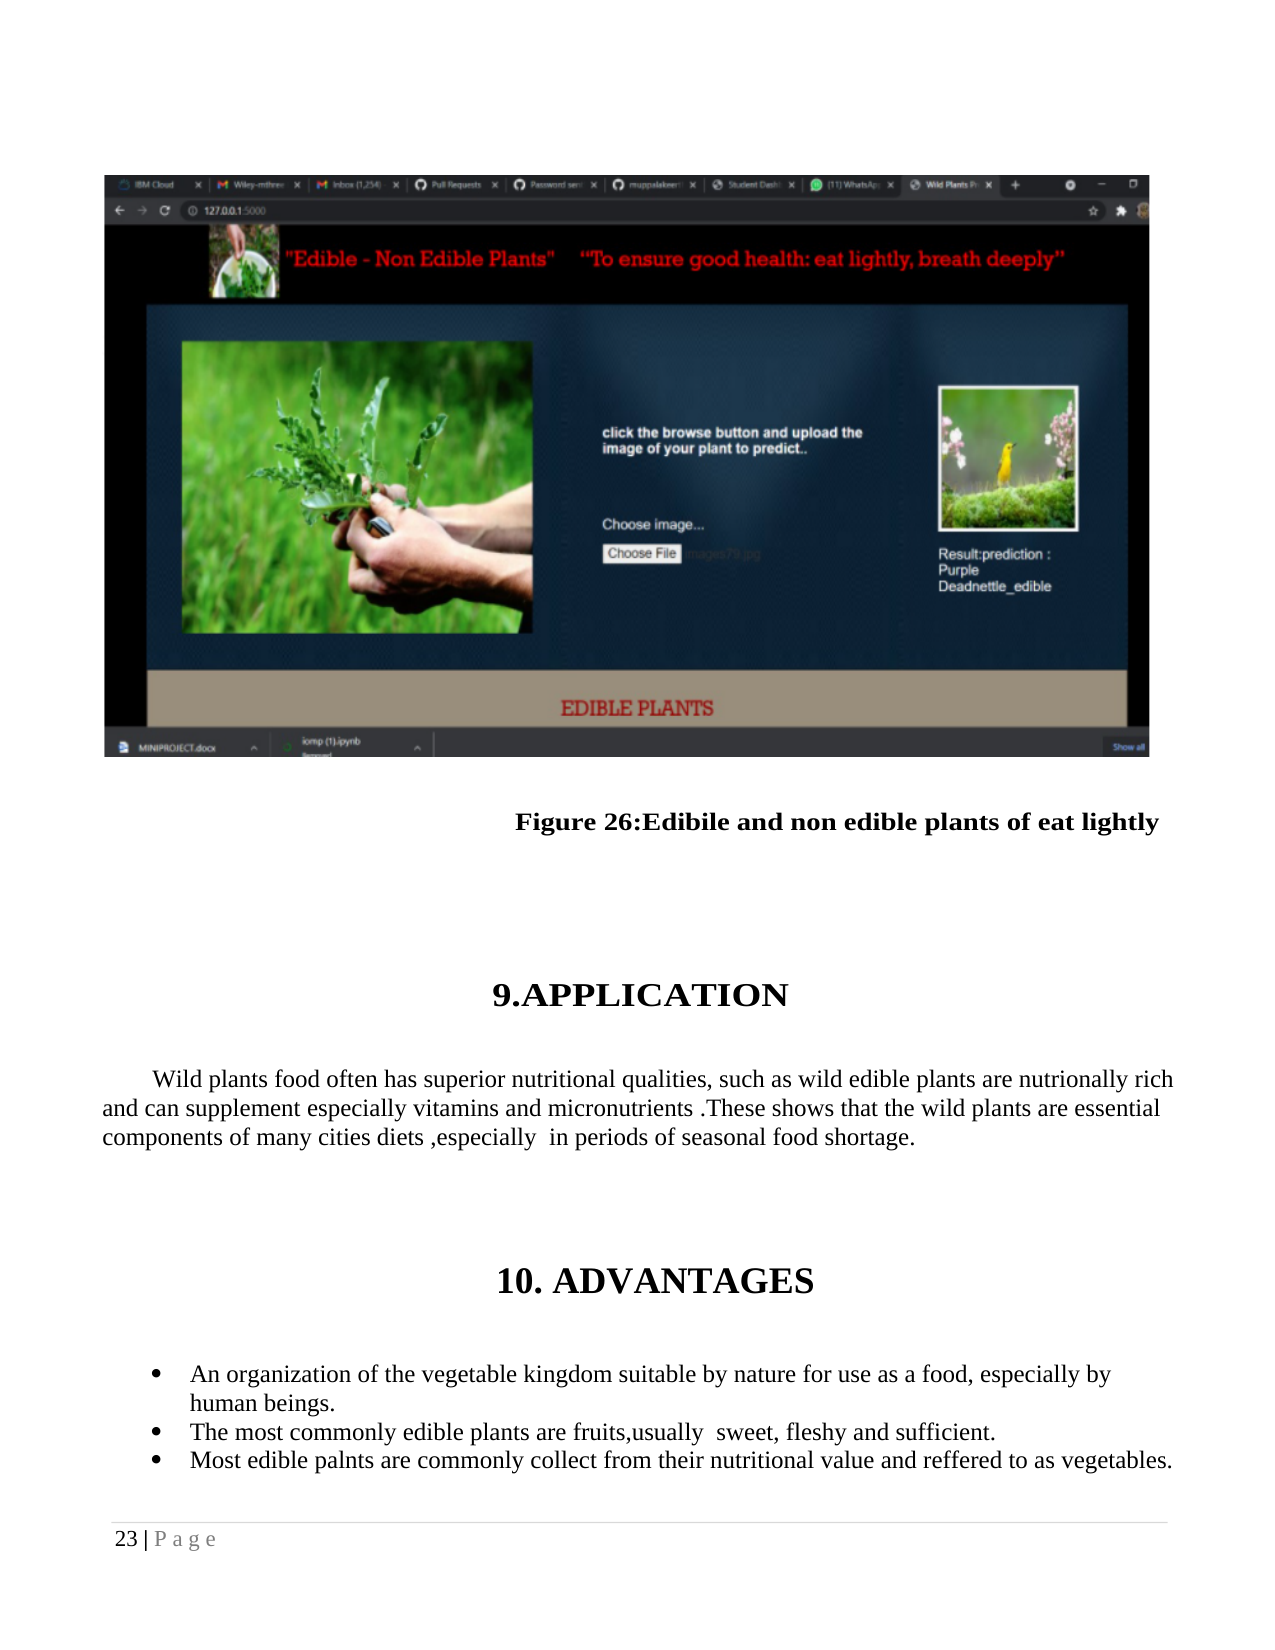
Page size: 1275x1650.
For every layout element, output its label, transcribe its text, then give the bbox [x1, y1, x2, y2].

list The most commonly edible plants are fruits,usually sweet, fleshy and sufficient. [152, 1417, 1179, 1446]
subtitle 9.APPLICATION [102, 976, 1179, 1014]
subtitle 10. ADVANTAGES [496, 1258, 1179, 1301]
list An organization of the vegetable kingdom suitable by nature for use as a food, especially by human beings. [152, 1359, 1179, 1417]
list Most edible palnts are commonly collect from their nutritional value and reffered to as vegetables. [152, 1446, 1179, 1474]
subtitle Figure 26:Edibile and non edible plants of eat lightly [496, 807, 1179, 836]
subtitle Wild plants food often has superior nutritional qualities, such as wild edible plants are nutrionally rich and can supplement especially vitamins and micronutrients .These shows that the wild plants are essential components of many cities diets ,especially in periods of seasonal food shortage. [102, 1064, 1179, 1151]
picture [102, 175, 1150, 757]
